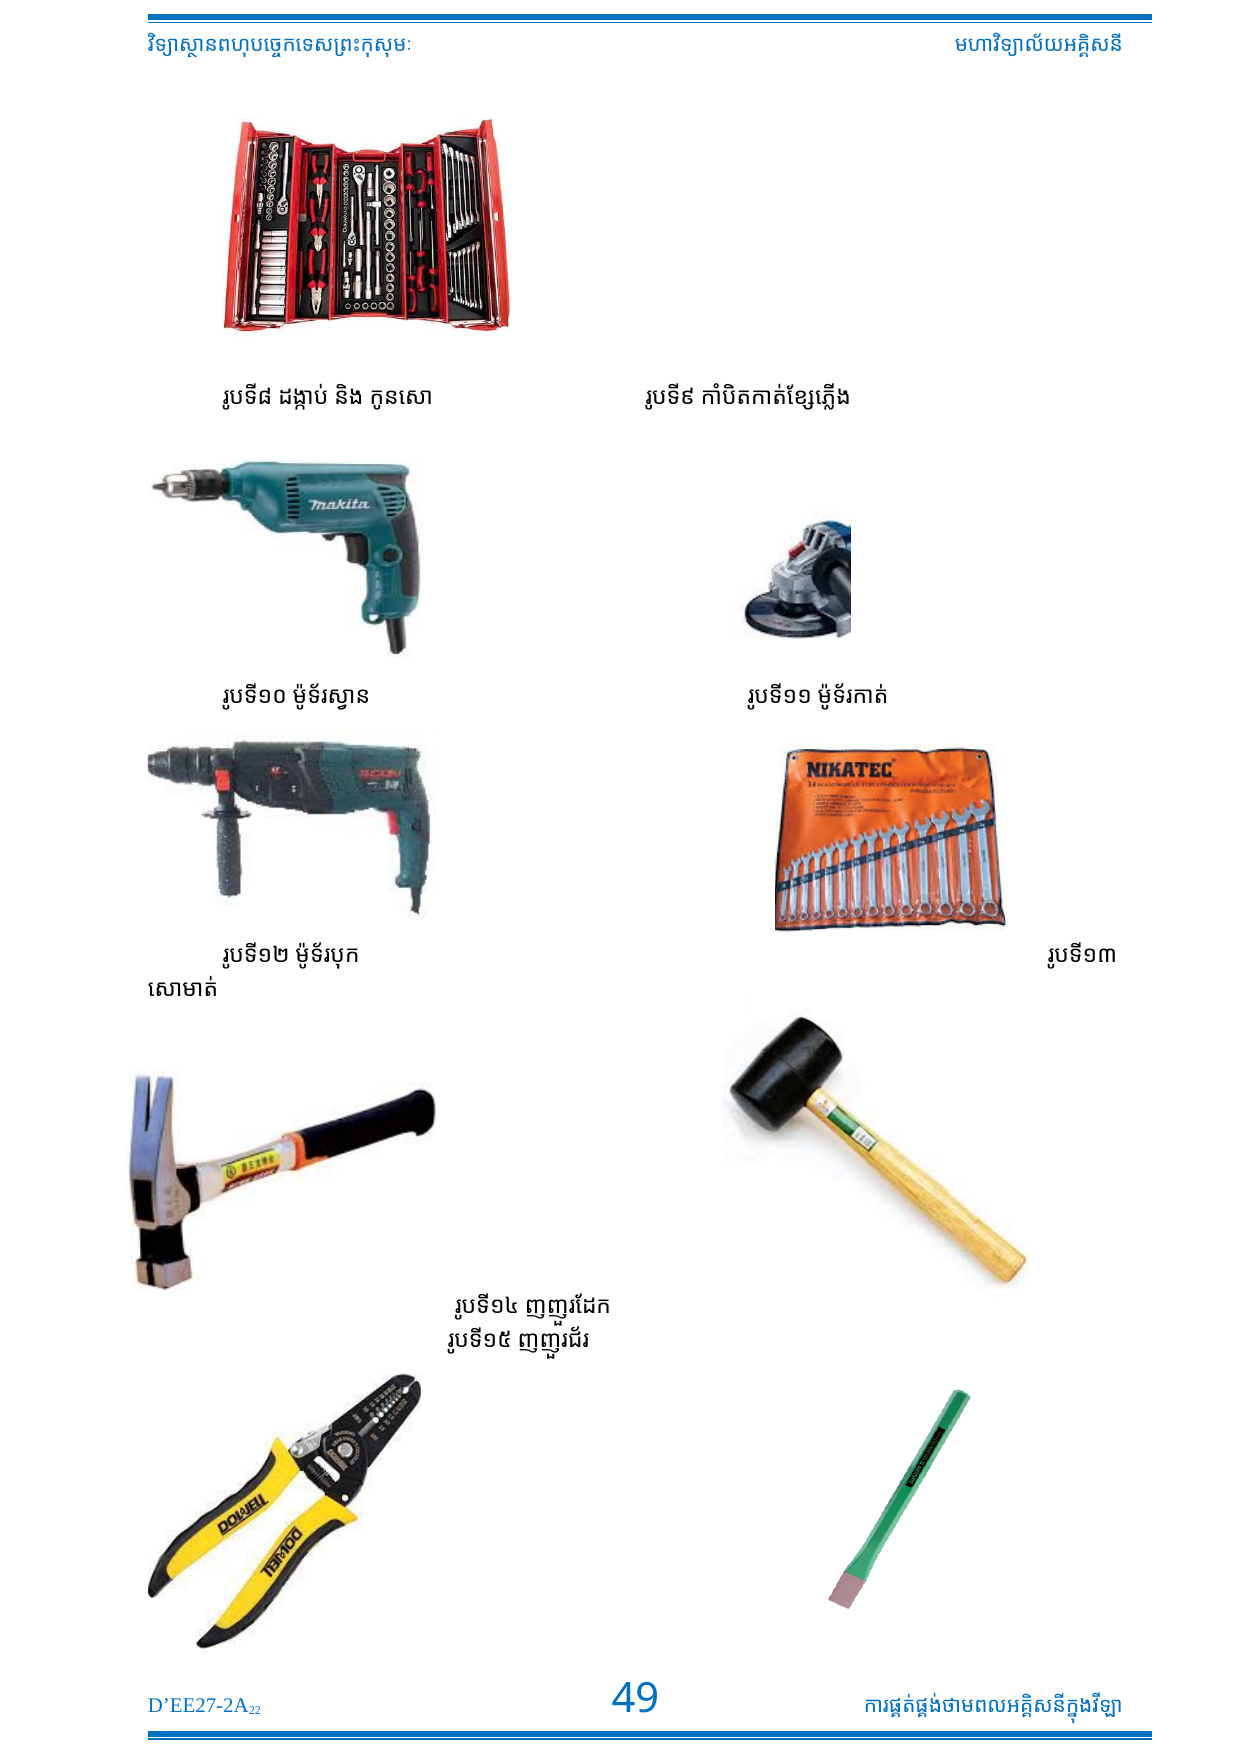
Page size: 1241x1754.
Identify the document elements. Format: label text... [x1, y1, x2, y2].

picture [222, 88, 512, 378]
picture [742, 1374, 1071, 1625]
picture [775, 741, 1006, 934]
list រូបទី៨ ដង្កាប់ និង កូនសោ រូបទី៩ កាំបិតកាត់ខ្សែភ្លើង [223, 380, 1152, 411]
picture [147, 1373, 422, 1649]
picture [147, 729, 437, 920]
picture [722, 998, 1029, 1305]
picture [147, 460, 422, 661]
text រូបទី១២ ម៉ូទ័របុក រូបទី១៣ សោមាត់ [148, 938, 1152, 1003]
picture [728, 480, 851, 651]
picture [125, 1070, 437, 1290]
text រូបទី១០ ម៉ូទ័រស្វាន រូបទី១១ ម៉ូទ័រកាត់ [148, 679, 1152, 710]
text រូបទី១៤ ញញួរដែក រូបទី១៥ ញញួរជ័រ [148, 1289, 1152, 1354]
